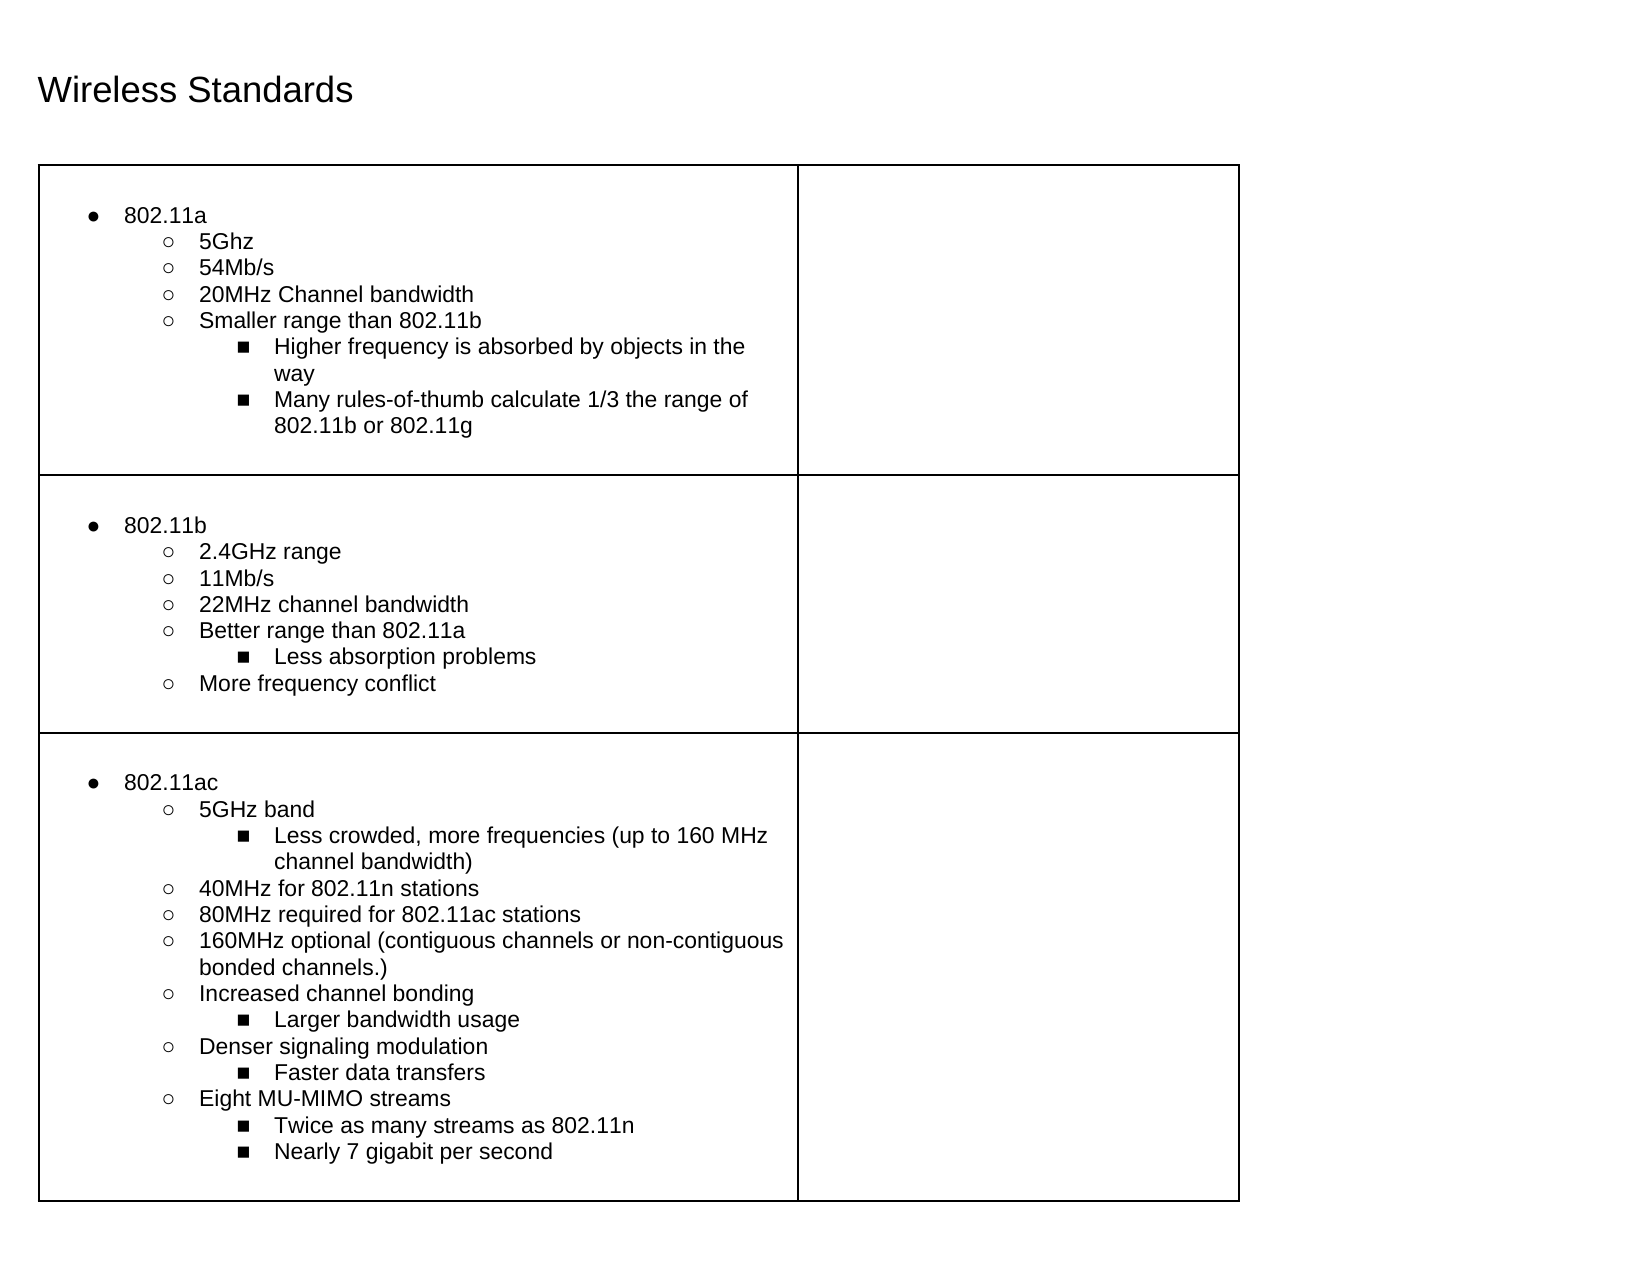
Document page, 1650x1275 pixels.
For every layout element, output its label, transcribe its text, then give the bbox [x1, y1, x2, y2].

table_header 802.11a 5Ghz 54Mb/s 20MHz Channel bandwidth Smaller range than 802.11b Higher frequency is absorbed by objects in the way Many rules-of-thumb calculate 1/3 the range of 802.11b or 802.11g [40, 166, 797, 474]
text Wireless Standards [37, 68, 1612, 110]
table_cell [799, 734, 1238, 1200]
table_cell [799, 476, 1238, 732]
table_cell 802.11b 2.4GHz range 11Mb/s 22MHz channel bandwidth Better range than 802.11a Less absorption problems More frequency conflict [40, 476, 797, 732]
table_cell 802.11ac 5GHz band Less crowded, more frequencies (up to 160 MHz channel bandwidth) 40MHz for 802.11n stations 80MHz required for 802.11ac stations 160MHz optional (contiguous channels or non-contiguous bonded channels.) Increased channel bonding Larger bandwidth usage Denser signaling modulation Faster data transfers Eight MU-MIMO streams Twice as many streams as 802.11n Nearly 7 gigabit per second [40, 734, 797, 1200]
table_header [799, 166, 1238, 474]
